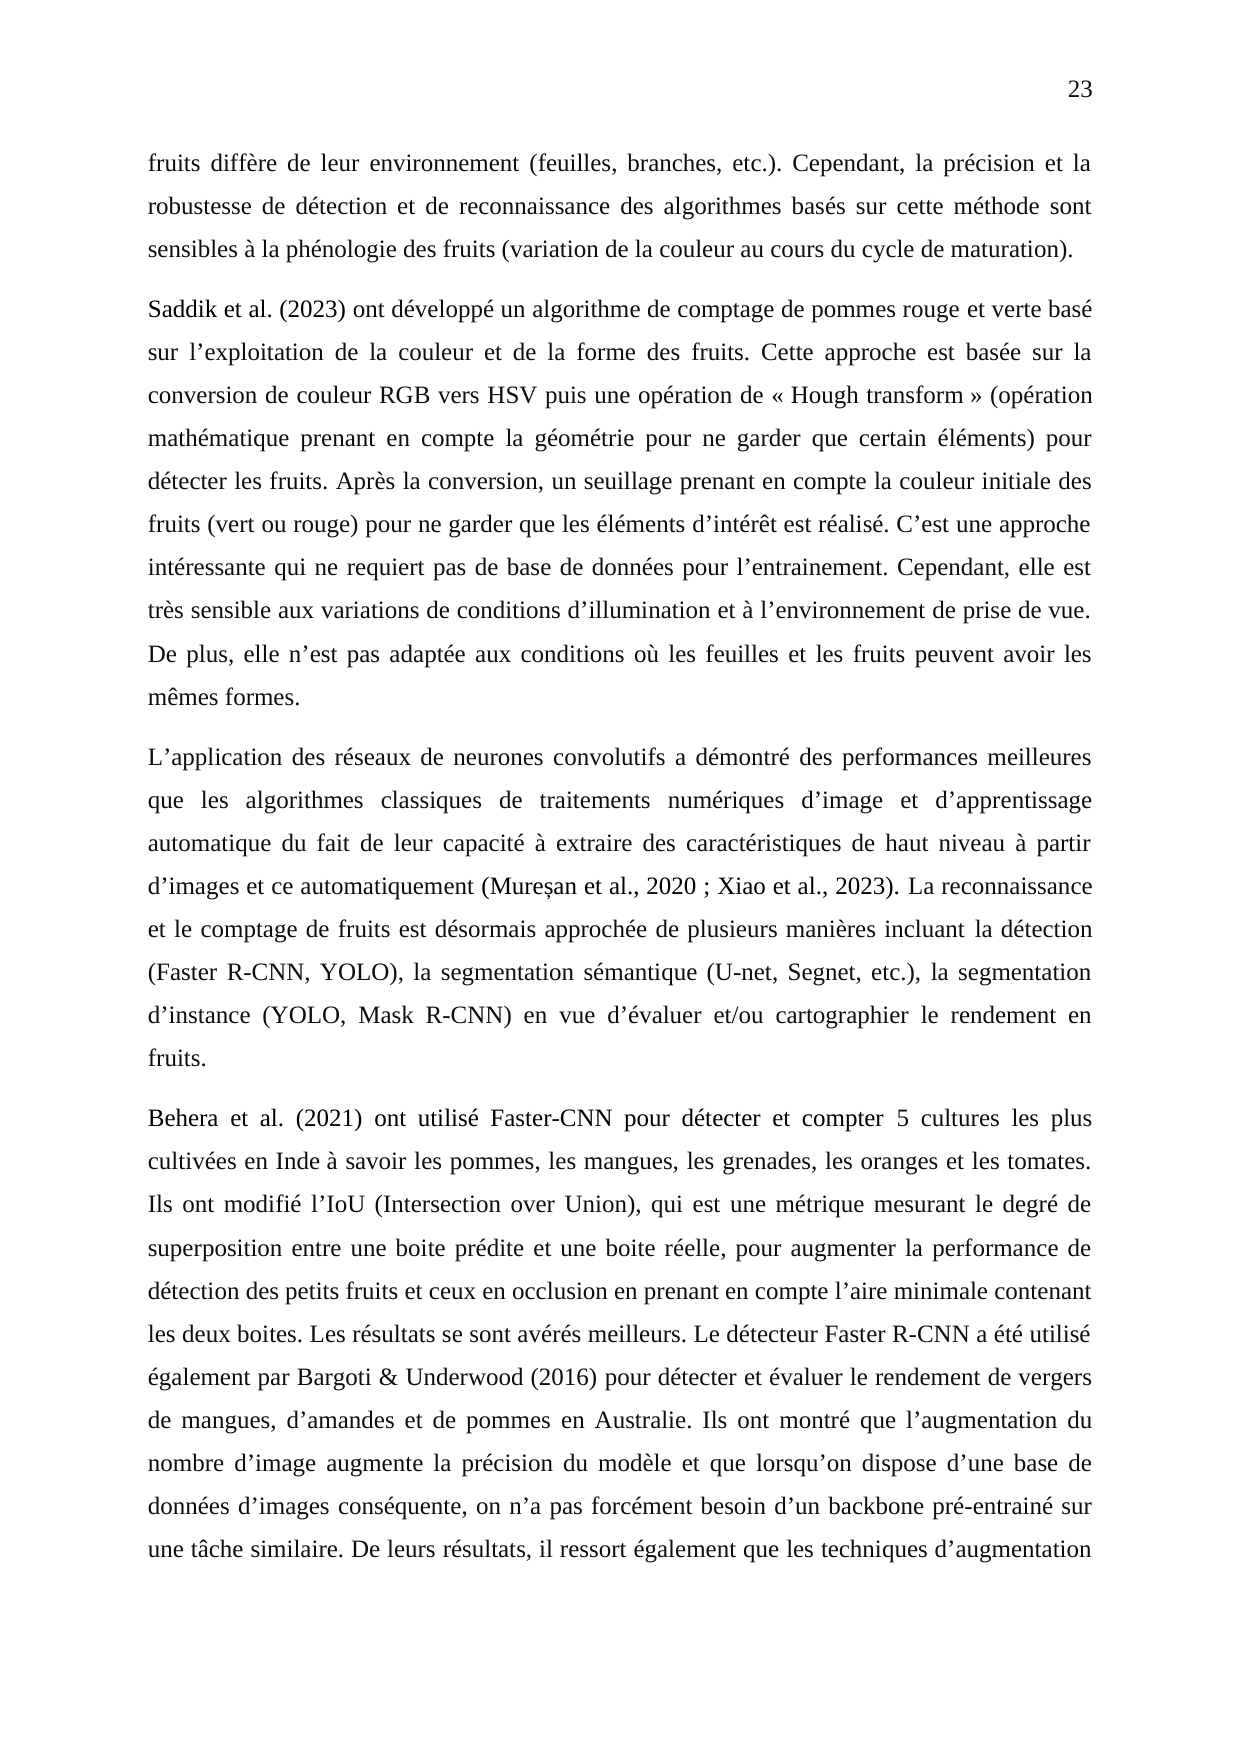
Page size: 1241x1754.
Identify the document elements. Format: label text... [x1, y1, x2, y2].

text ont développé un algorithme de comptage de pommes rouge et verte basé sur l’exploitation de la couleur et de la forme des fruits. Cette approche est basée sur la conversion de couleur RGB vers HSV puis une opération de « Hough transform » (opération mathématique prenant en compte la géométrie pour ne garder que certain éléments) pour détecter les fruits. Après la conversion, un seuillage prenant en compte la couleur initiale des fruits (vert ou rouge) pour ne garder que les éléments d’intérêt est réalisé. C’est une approche intéressante qui ne requiert pas de base de données pour l’entrainement. Cependant, elle est très sensible aux variations de conditions d’illumination et à l’environnement de prise de vue. De plus, elle n’est pas adaptée aux conditions où les feuilles et les fruits peuvent avoir les mêmes formes. [148, 294, 1093, 711]
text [148, 1103, 1093, 1563]
text L’application des réseaux de neurones convolutifs a démontré des performances meilleures que les algorithmes classiques de traitements numériques d’image et d’apprentissage automatique du fait de leur capacité à extraire des caractéristiques de haut niveau à partir d’images et ce automatiquement La reconnaissance et le comptage de fruits est désormais approchée de plusieurs manières incluant la détection (Faster R-CNN, YOLO), la segmentation sémantique (U-net, Segnet, etc.), la segmentation d’instance (YOLO, Mask R-CNN) en vue d’évaluer et/ou cartographier le rendement en fruits. [148, 742, 1093, 1072]
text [148, 148, 1093, 263]
